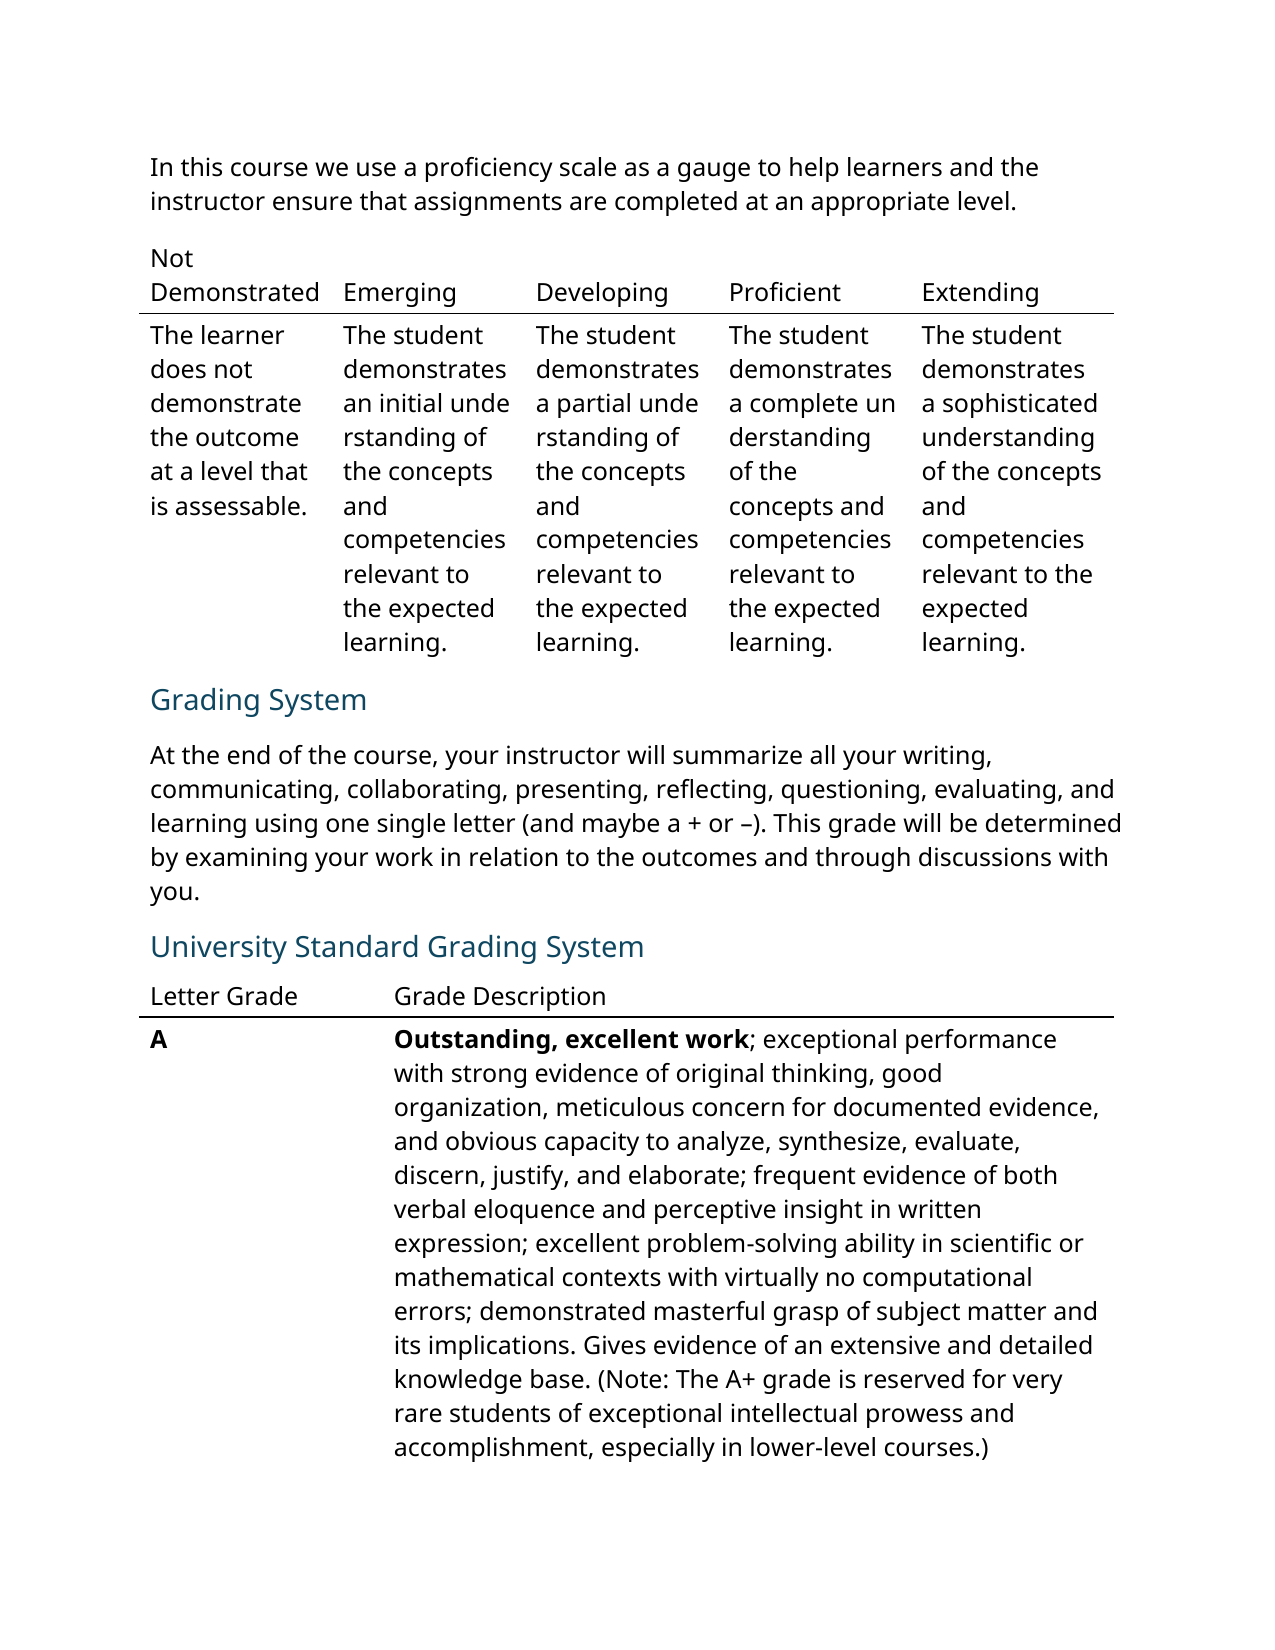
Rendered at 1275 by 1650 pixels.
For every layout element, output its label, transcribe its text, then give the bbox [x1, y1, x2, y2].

table_cell The learner does not demonstrate the outcome at a level that is assessable. [139, 314, 332, 662]
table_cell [383, 1018, 1114, 1464]
table_cell The student demonstrates a sophisticated understanding of the concepts and competencies relevant to the expected learning. [910, 314, 1114, 662]
table_cell A [139, 1018, 382, 1464]
table_cell The student demonstrates a complete understanding of the concepts and competencies relevant to the expected learning. [717, 314, 910, 662]
subtitle Grading System [150, 679, 1125, 718]
table_cell The student demonstrates an initial understanding of the concepts and competencies relevant to the expected learning. [332, 314, 524, 662]
table_header Extending [910, 237, 1114, 312]
table_header Proficient [717, 237, 910, 312]
text In this course we use a proficiency scale as a gauge to help learners and the instructor ensure that assignments are completed at an appropriate level. [150, 150, 1125, 218]
table_header Grade Description [383, 974, 1114, 1016]
table_header Letter Grade [139, 974, 382, 1016]
subtitle University Standard Grading System [150, 926, 1125, 966]
table_header Not Demonstrated [139, 237, 332, 312]
table_header Developing [524, 237, 717, 312]
table_cell The student demonstrates a partial understanding of the concepts and competencies relevant to the expected learning. [524, 314, 717, 662]
table_header Emerging [332, 237, 524, 312]
text At the end of the course, your instructor will summarize all your writing, communicating, collaborating, presenting, reflecting, questioning, evaluating, and learning using one single letter (and maybe a + or –). This grade will be determined by examining your work in relation to the outcomes and through discussions with you. [150, 737, 1125, 908]
